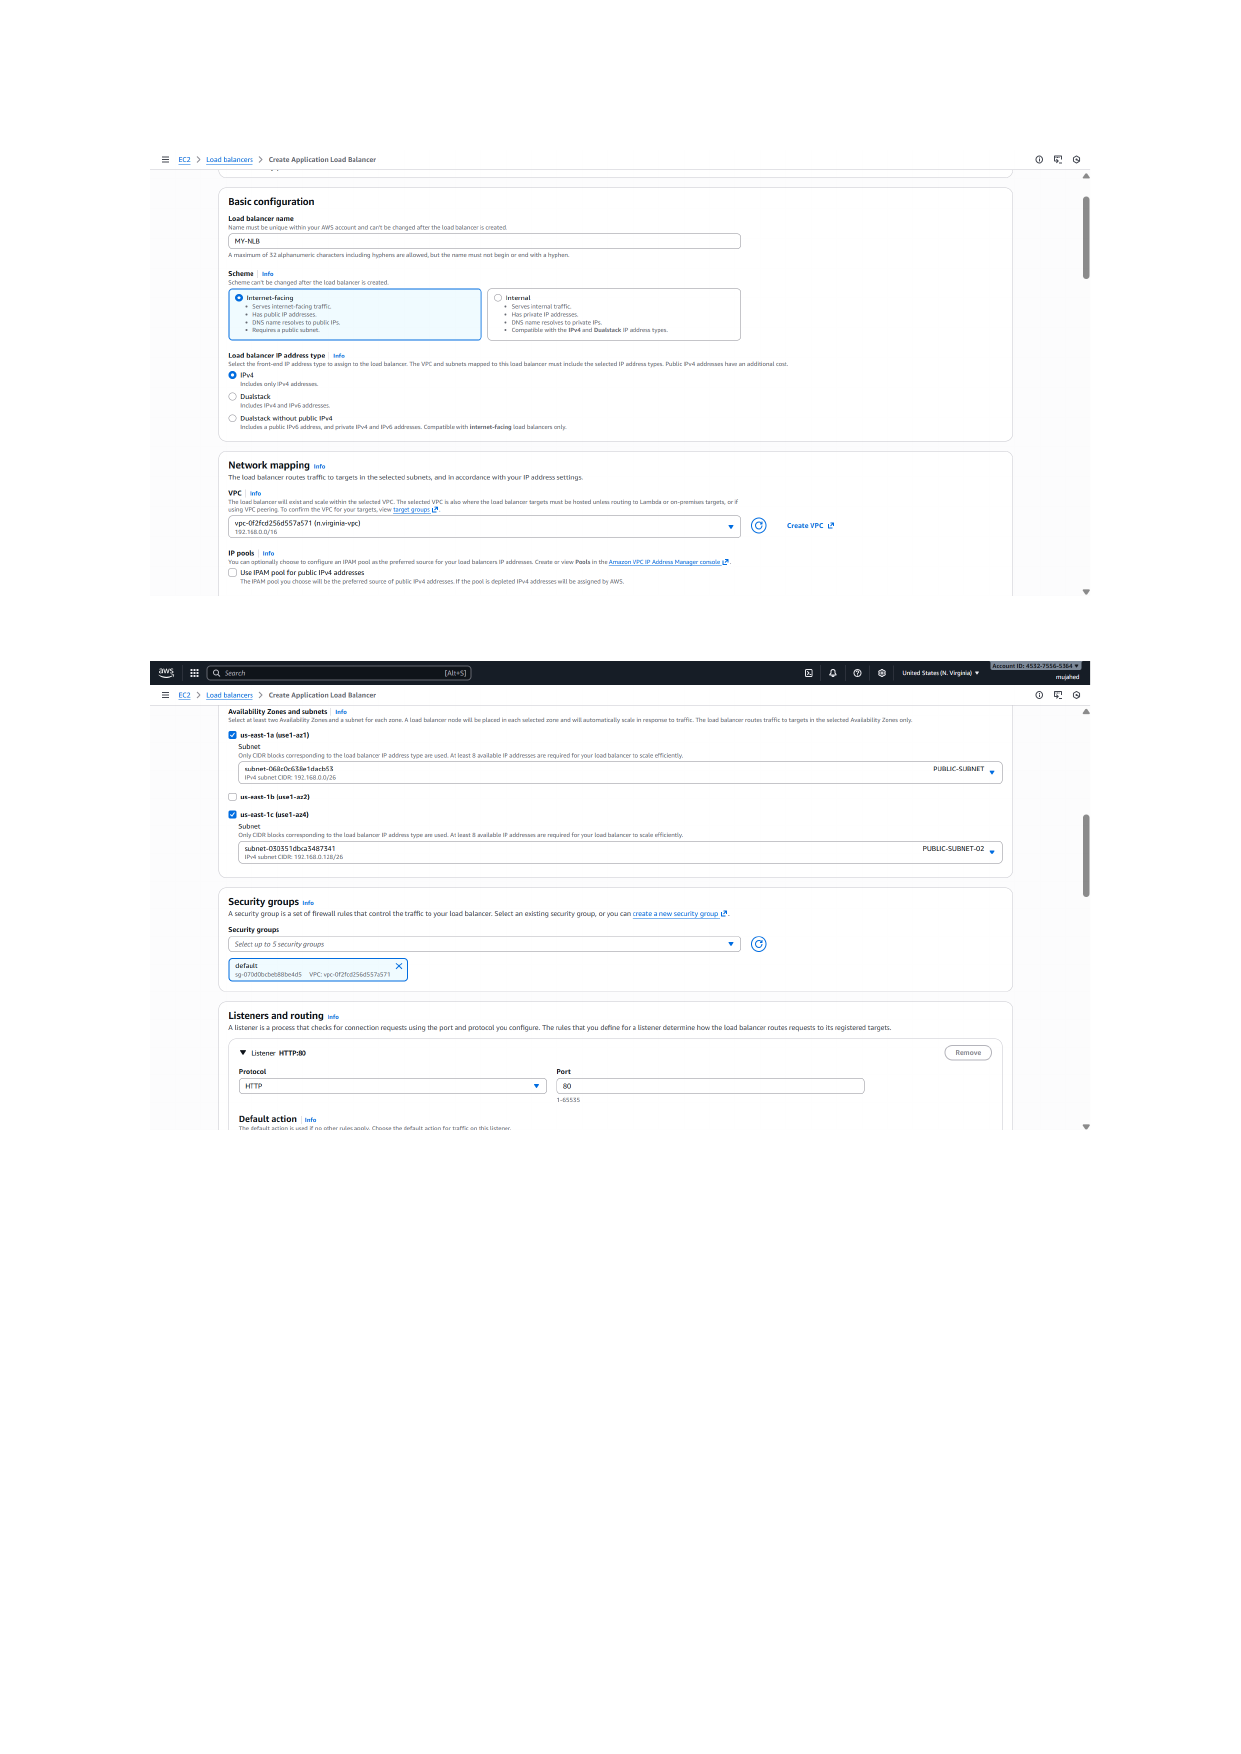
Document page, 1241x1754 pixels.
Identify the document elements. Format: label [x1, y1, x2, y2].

picture [150, 661, 1091, 1130]
picture [150, 150, 1091, 596]
